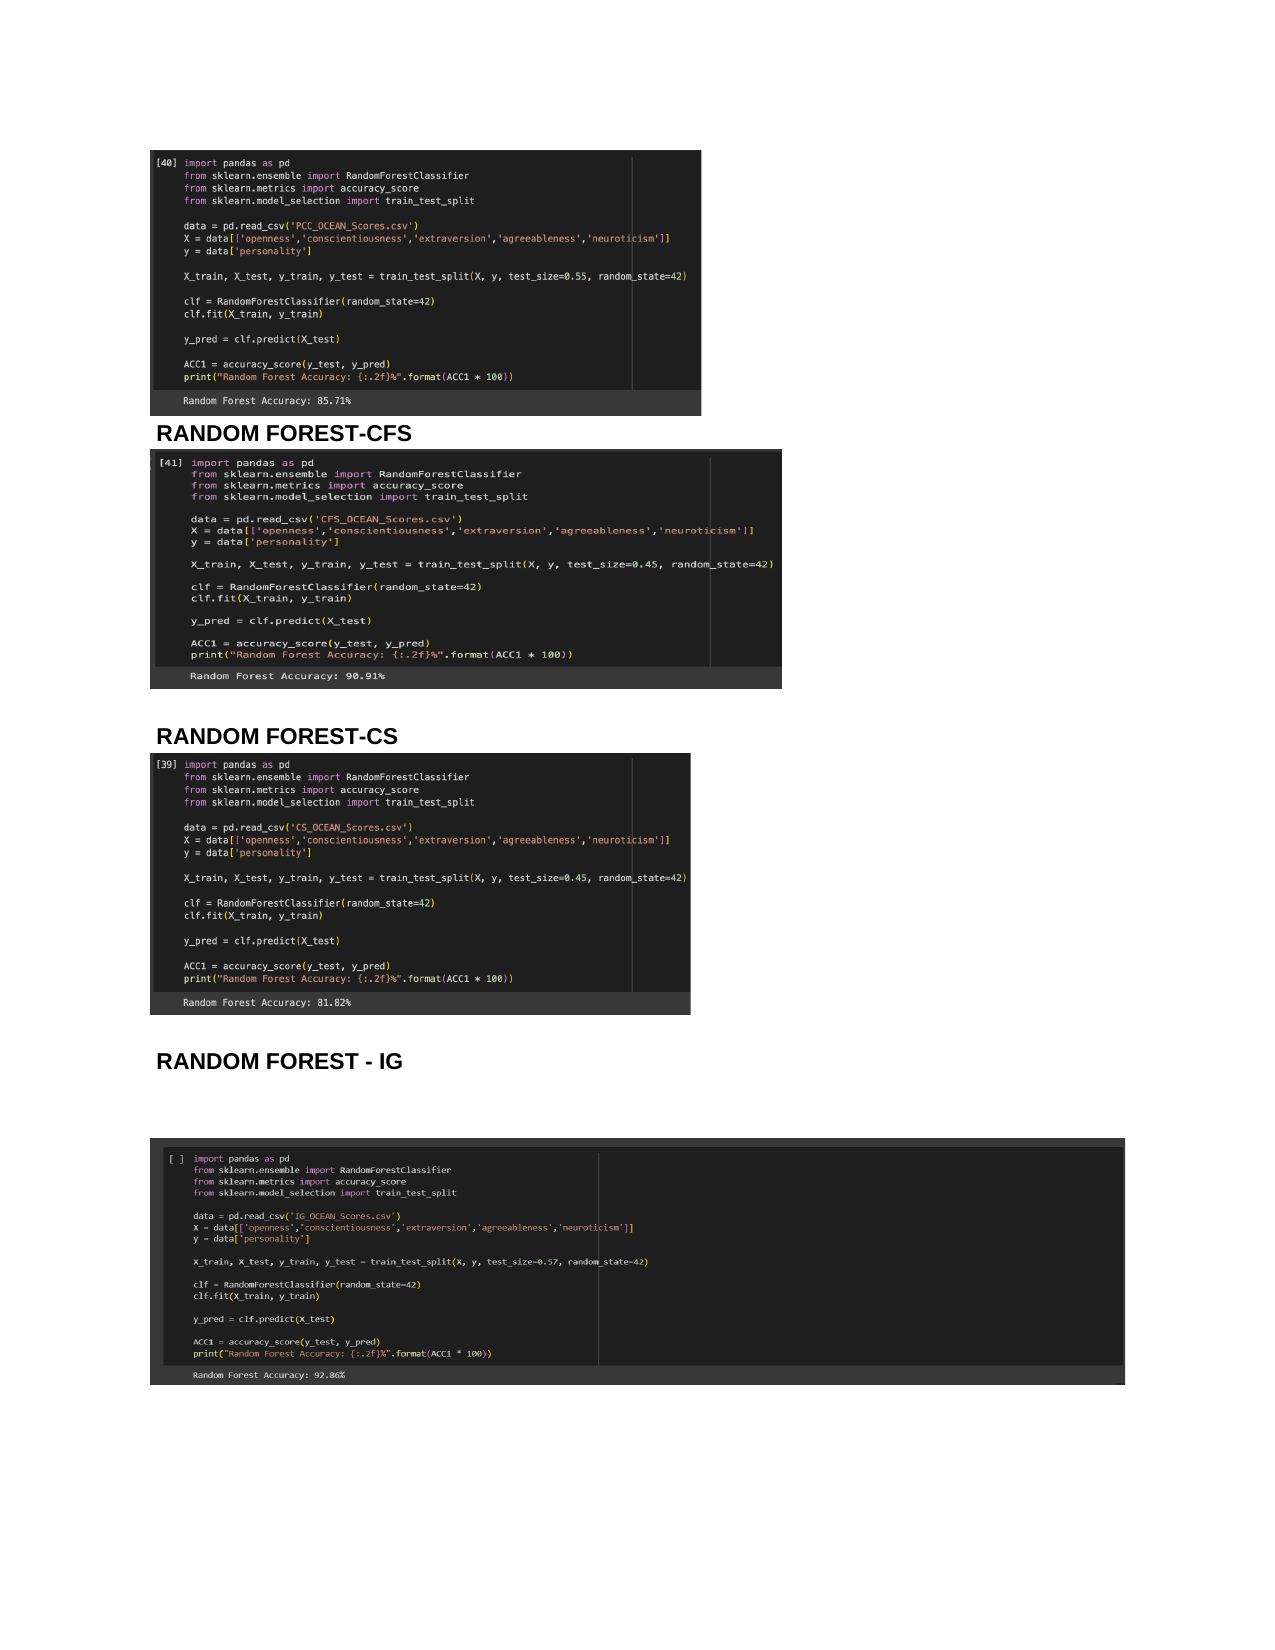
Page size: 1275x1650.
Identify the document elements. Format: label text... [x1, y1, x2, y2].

text RANDOM FOREST-CS [150, 723, 1125, 749]
picture [150, 150, 702, 416]
text RANDOM FOREST-CFS [150, 419, 1125, 446]
text RANDOM FOREST - IG [150, 1048, 1125, 1075]
picture [150, 753, 691, 1015]
picture [150, 449, 782, 689]
picture [150, 1138, 1125, 1385]
